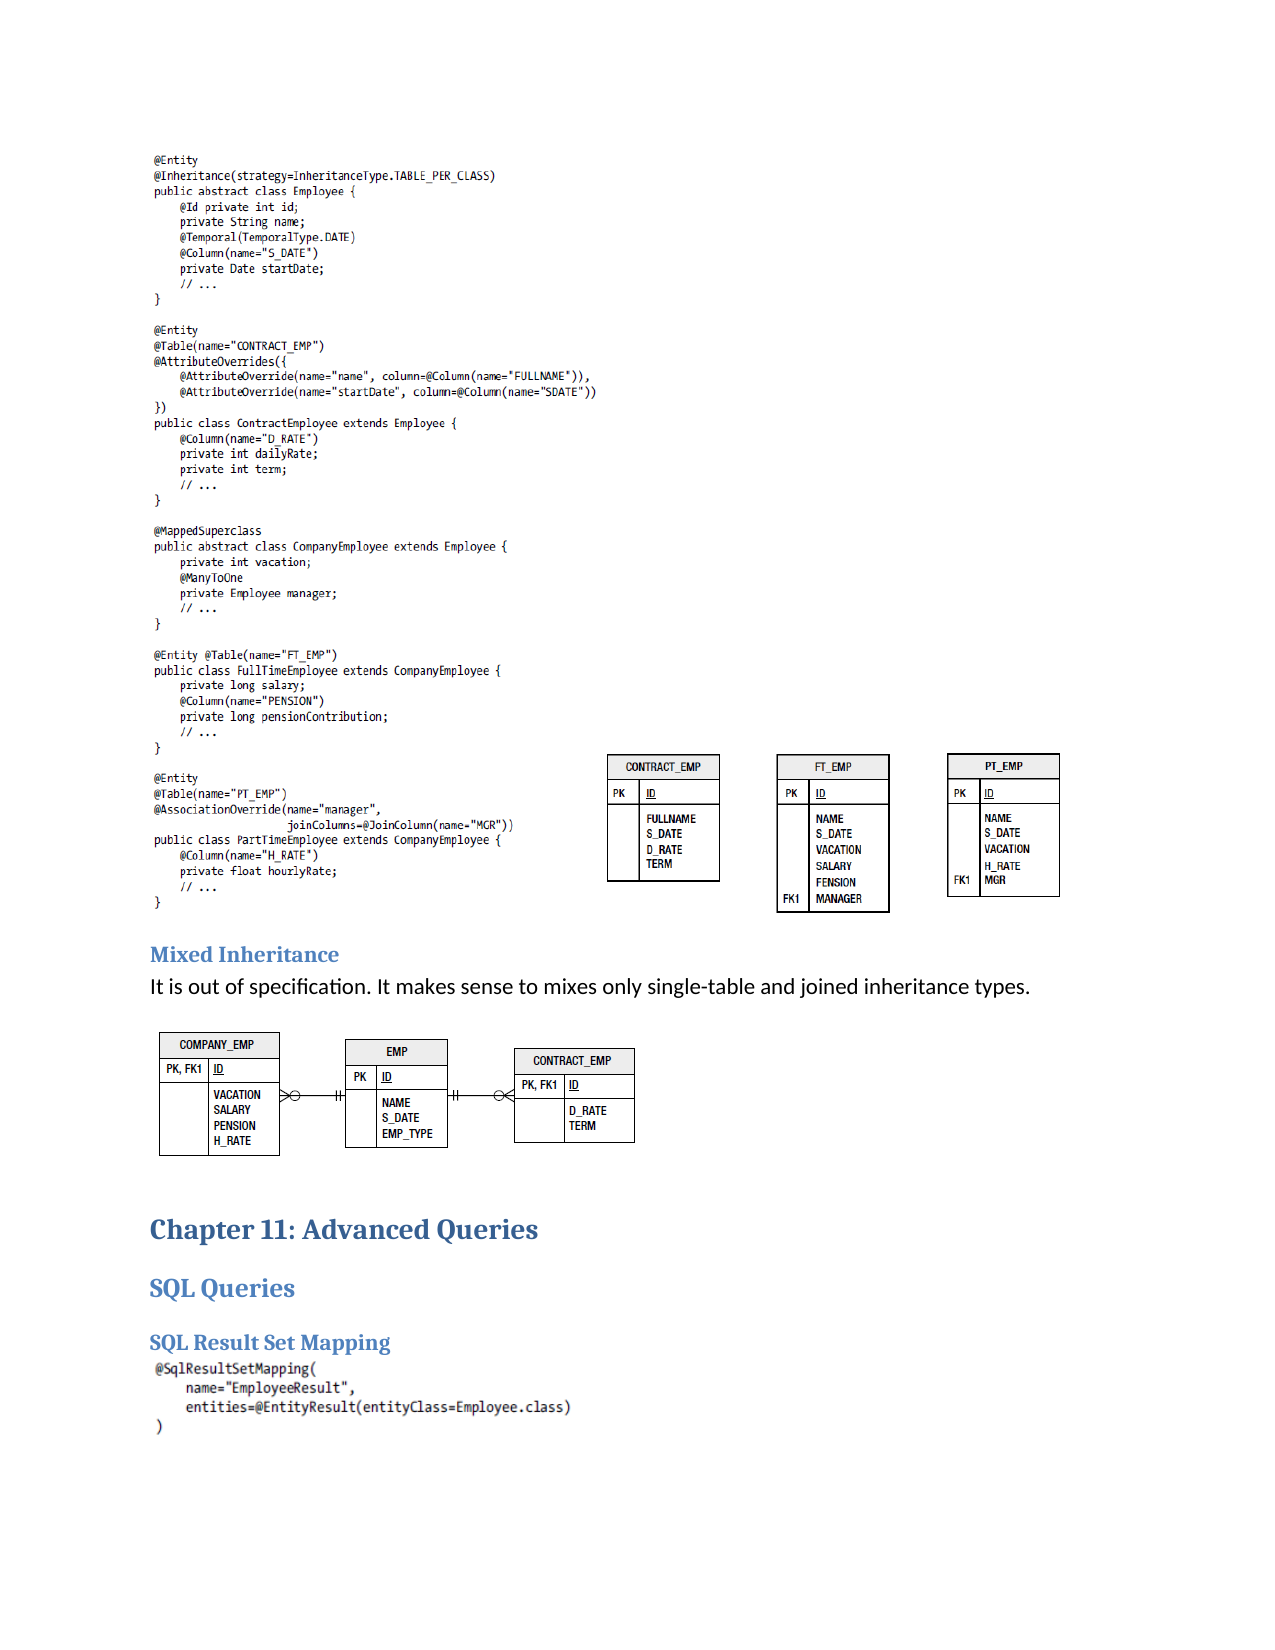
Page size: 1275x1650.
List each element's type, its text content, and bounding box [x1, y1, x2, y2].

picture [150, 1359, 576, 1438]
text It is out of specification. It makes sense to mixes only single-table and joined inheritance types. [150, 972, 1125, 1000]
picture [150, 150, 1063, 917]
subtitle SQL Result Set Mapping [150, 1329, 1125, 1356]
picture [150, 1025, 655, 1160]
subtitle Mixed Inheritance [150, 942, 1125, 968]
subtitle Chapter 11: Advanced Queries [150, 1213, 1125, 1247]
subtitle SQL Queries [150, 1273, 1125, 1304]
